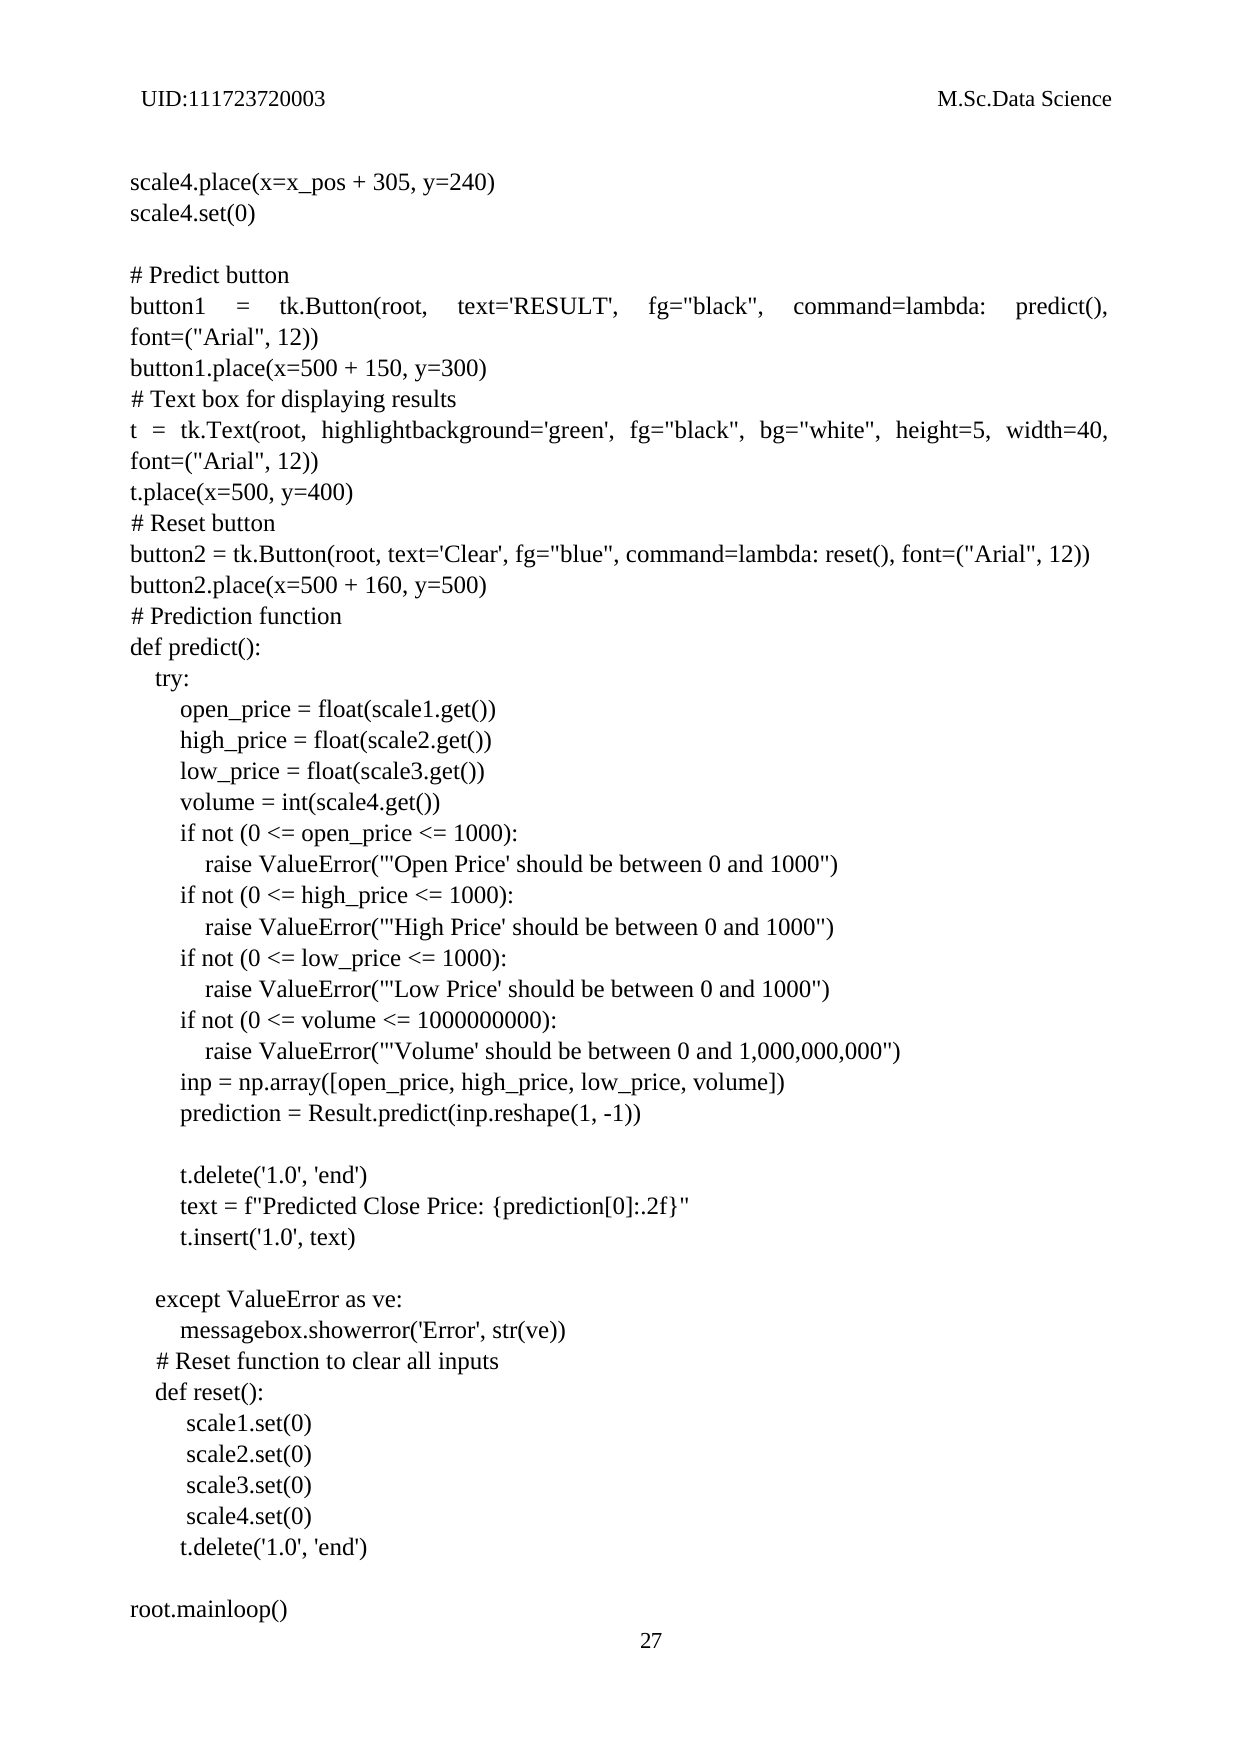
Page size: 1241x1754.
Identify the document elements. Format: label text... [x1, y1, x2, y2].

text button2 = tk.Button(root, text='Clear', fg="blue", command=lambda: reset(), font=("Arial", 12)) [130, 539, 1203, 568]
text t = tk.Text(root, highlightbackground='green', fg="black", bg="white", height=5, width=40, font=("Arial", 12)) [130, 415, 1108, 475]
text inp = np.array([open_price, high_price, low_price, volume]) [130, 1067, 1203, 1096]
text messagebox.showerror('Error', str(ve)) [130, 1315, 1203, 1344]
text # Reset function to clear all inputs [112, 1346, 1203, 1375]
text t.delete('1.0', 'end') [130, 1160, 1203, 1189]
text if not (0 <= volume <= 1000000000): [130, 1005, 1203, 1033]
text scale4.place(x=x_pos + 305, y=240) [130, 167, 1203, 195]
text raise ValueError("'Low Price' should be between 0 and 1000") [130, 974, 1203, 1002]
text # Text box for displaying results [112, 384, 1108, 413]
text def predict(): [130, 632, 1203, 661]
text button2.place(x=500 + 160, y=500) [130, 570, 1203, 599]
text raise ValueError("'Volume' should be between 0 and 1,000,000,000") [130, 1036, 1203, 1064]
text raise ValueError("'Open Price' should be between 0 and 1000") [130, 849, 1203, 878]
text if not (0 <= high_price <= 1000): [130, 881, 1203, 909]
text button1 = tk.Button(root, text='RESULT', fg="black", command=lambda: predict(), font=("Arial", 12)) [130, 291, 1108, 351]
text t.delete('1.0', 'end') [130, 1532, 1203, 1561]
text # Prediction function [112, 601, 1203, 630]
text open_price = float(scale1.get()) [130, 694, 1203, 723]
text low_price = float(scale3.get()) [130, 756, 1203, 785]
text if not (0 <= open_price <= 1000): [130, 818, 1203, 847]
text scale4.set(0) [130, 1501, 1203, 1530]
text # Predict button [130, 260, 1108, 288]
text text = f"Predicted Close Price: {prediction[0]:.2f}" [130, 1191, 1203, 1220]
text raise ValueError("'High Price' should be between 0 and 1000") [130, 912, 1203, 940]
text root.mainloop() [130, 1594, 1203, 1623]
text scale3.set(0) [130, 1470, 1203, 1499]
text def reset(): [130, 1377, 1203, 1406]
text # Reset button [112, 508, 1203, 537]
text try: [130, 663, 1203, 692]
text t.insert('1.0', text) [130, 1222, 1203, 1251]
text button1.place(x=500 + 150, y=300) [130, 353, 1108, 382]
text prediction = Result.predict(inp.reshape(1, -1)) [130, 1098, 1203, 1127]
text high_price = float(scale2.get()) [130, 725, 1203, 754]
text t.place(x=500, y=400) [130, 477, 1108, 506]
text volume = int(scale4.get()) [130, 787, 1203, 816]
text except ValueError as ve: [130, 1284, 1203, 1313]
text scale4.set(0) [130, 198, 1203, 226]
text scale1.set(0) [130, 1408, 1203, 1437]
text if not (0 <= low_price <= 1000): [130, 943, 1203, 971]
text scale2.set(0) [130, 1439, 1203, 1468]
